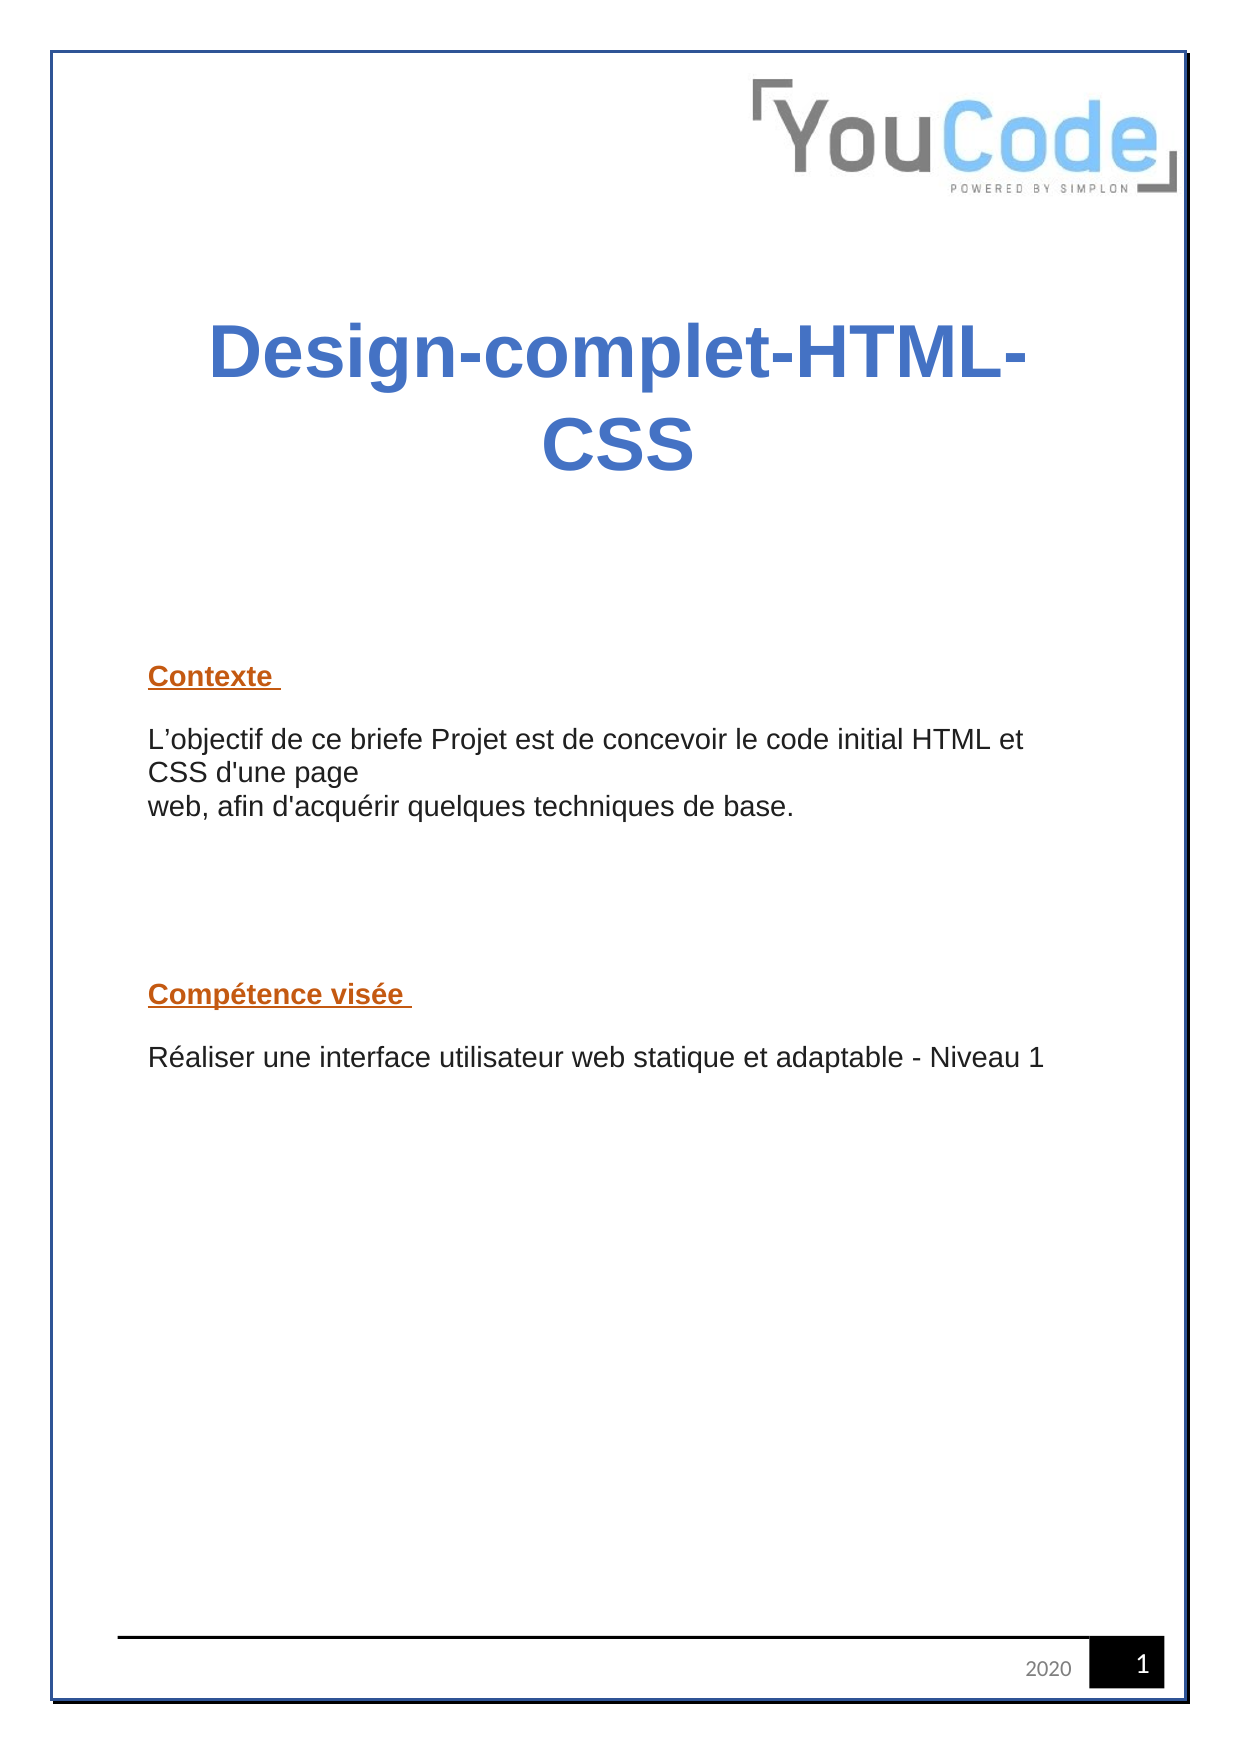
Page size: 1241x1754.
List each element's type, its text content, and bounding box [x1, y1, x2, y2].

text Compétence visée [148, 977, 1089, 1011]
text L’objectif de ce briefe Projet est de concevoir le code initial HTML et CSS d'une page web, afin d'acquérir quelques techniques de base. [148, 722, 1089, 823]
text Réaliser une interface utilisateur web statique et adaptable - Niveau 1 [148, 1040, 1089, 1073]
picture [737, 70, 1183, 198]
text Design-complet-HTML-CSS [148, 307, 1089, 487]
text Contexte [148, 659, 1089, 693]
